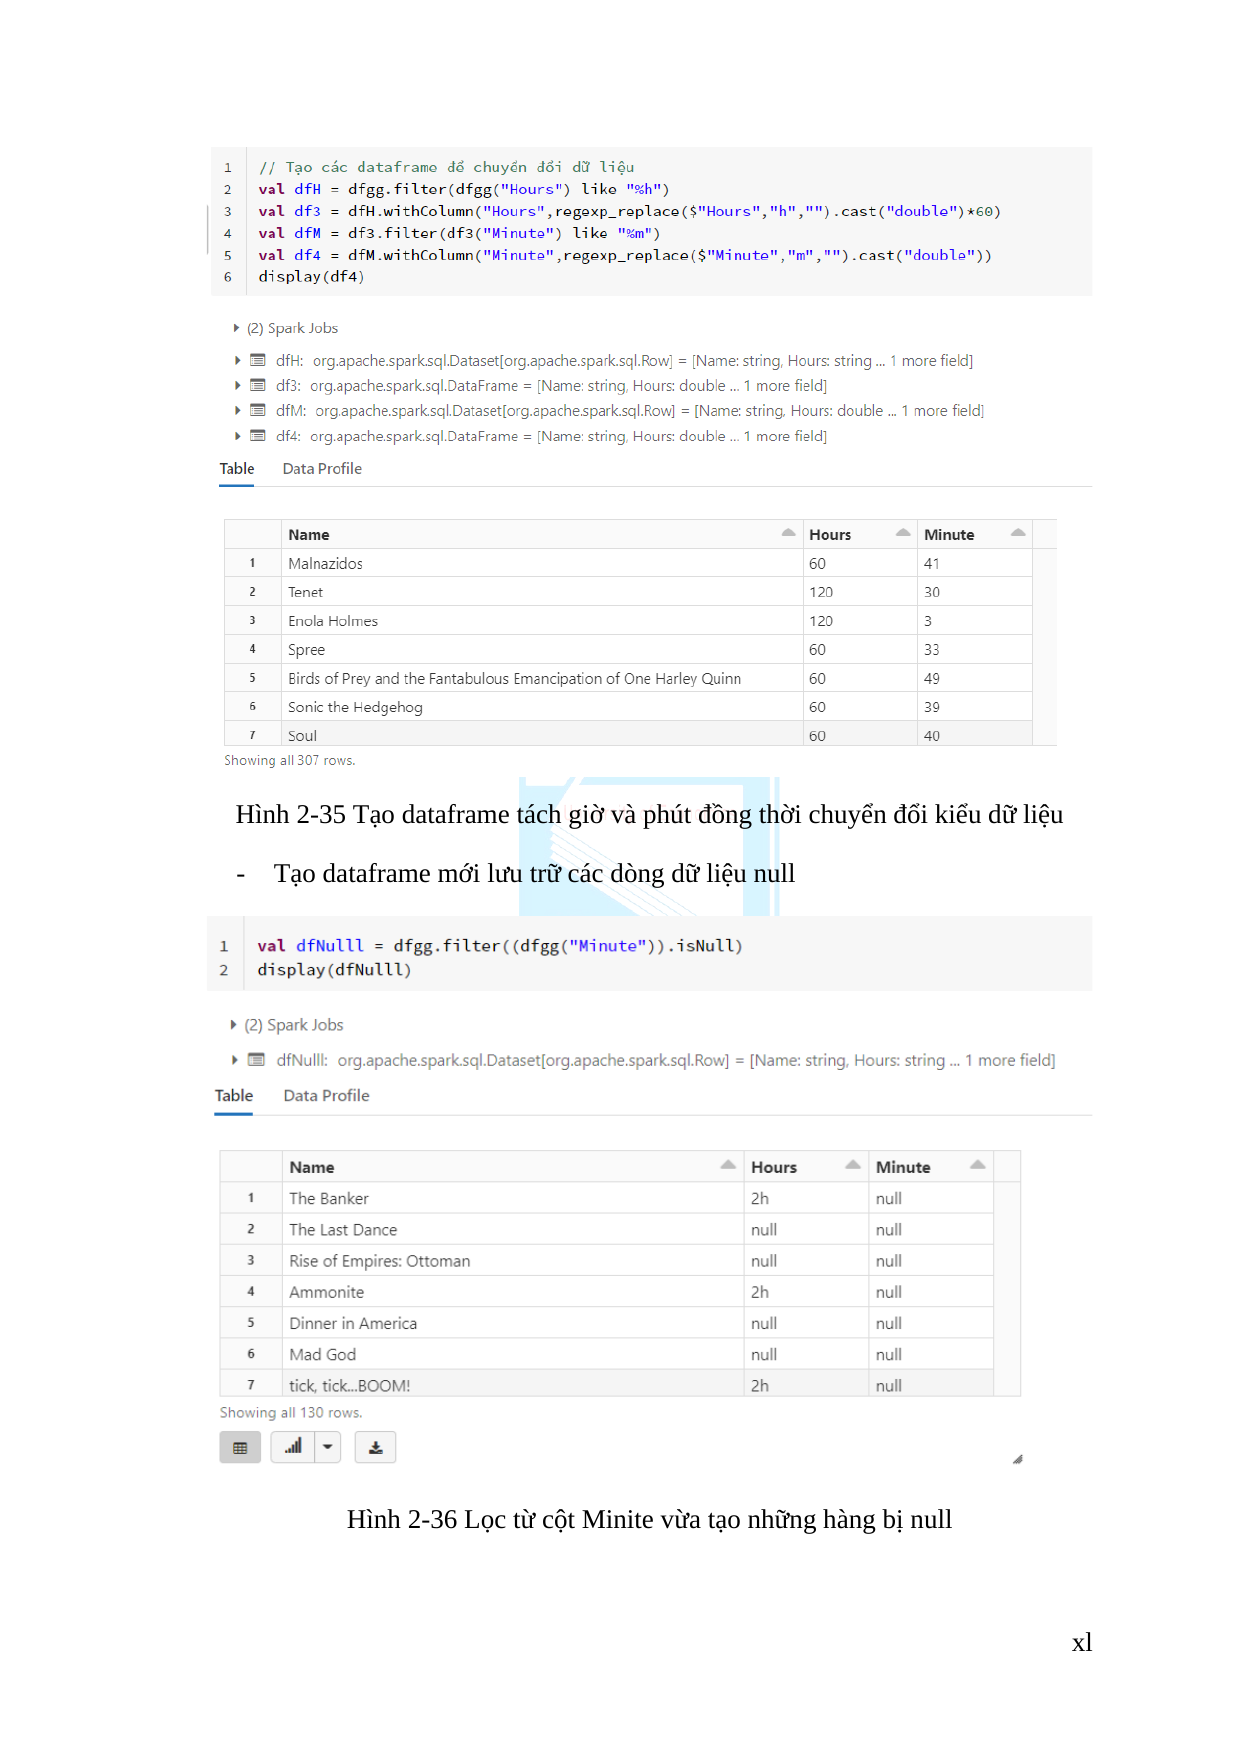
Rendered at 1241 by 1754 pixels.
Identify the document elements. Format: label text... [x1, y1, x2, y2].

picture [206, 916, 1093, 1482]
picture [206, 147, 1093, 777]
text Tạo dataframe mới lưu trữ các dòng dữ liệu null [236, 857, 1092, 888]
